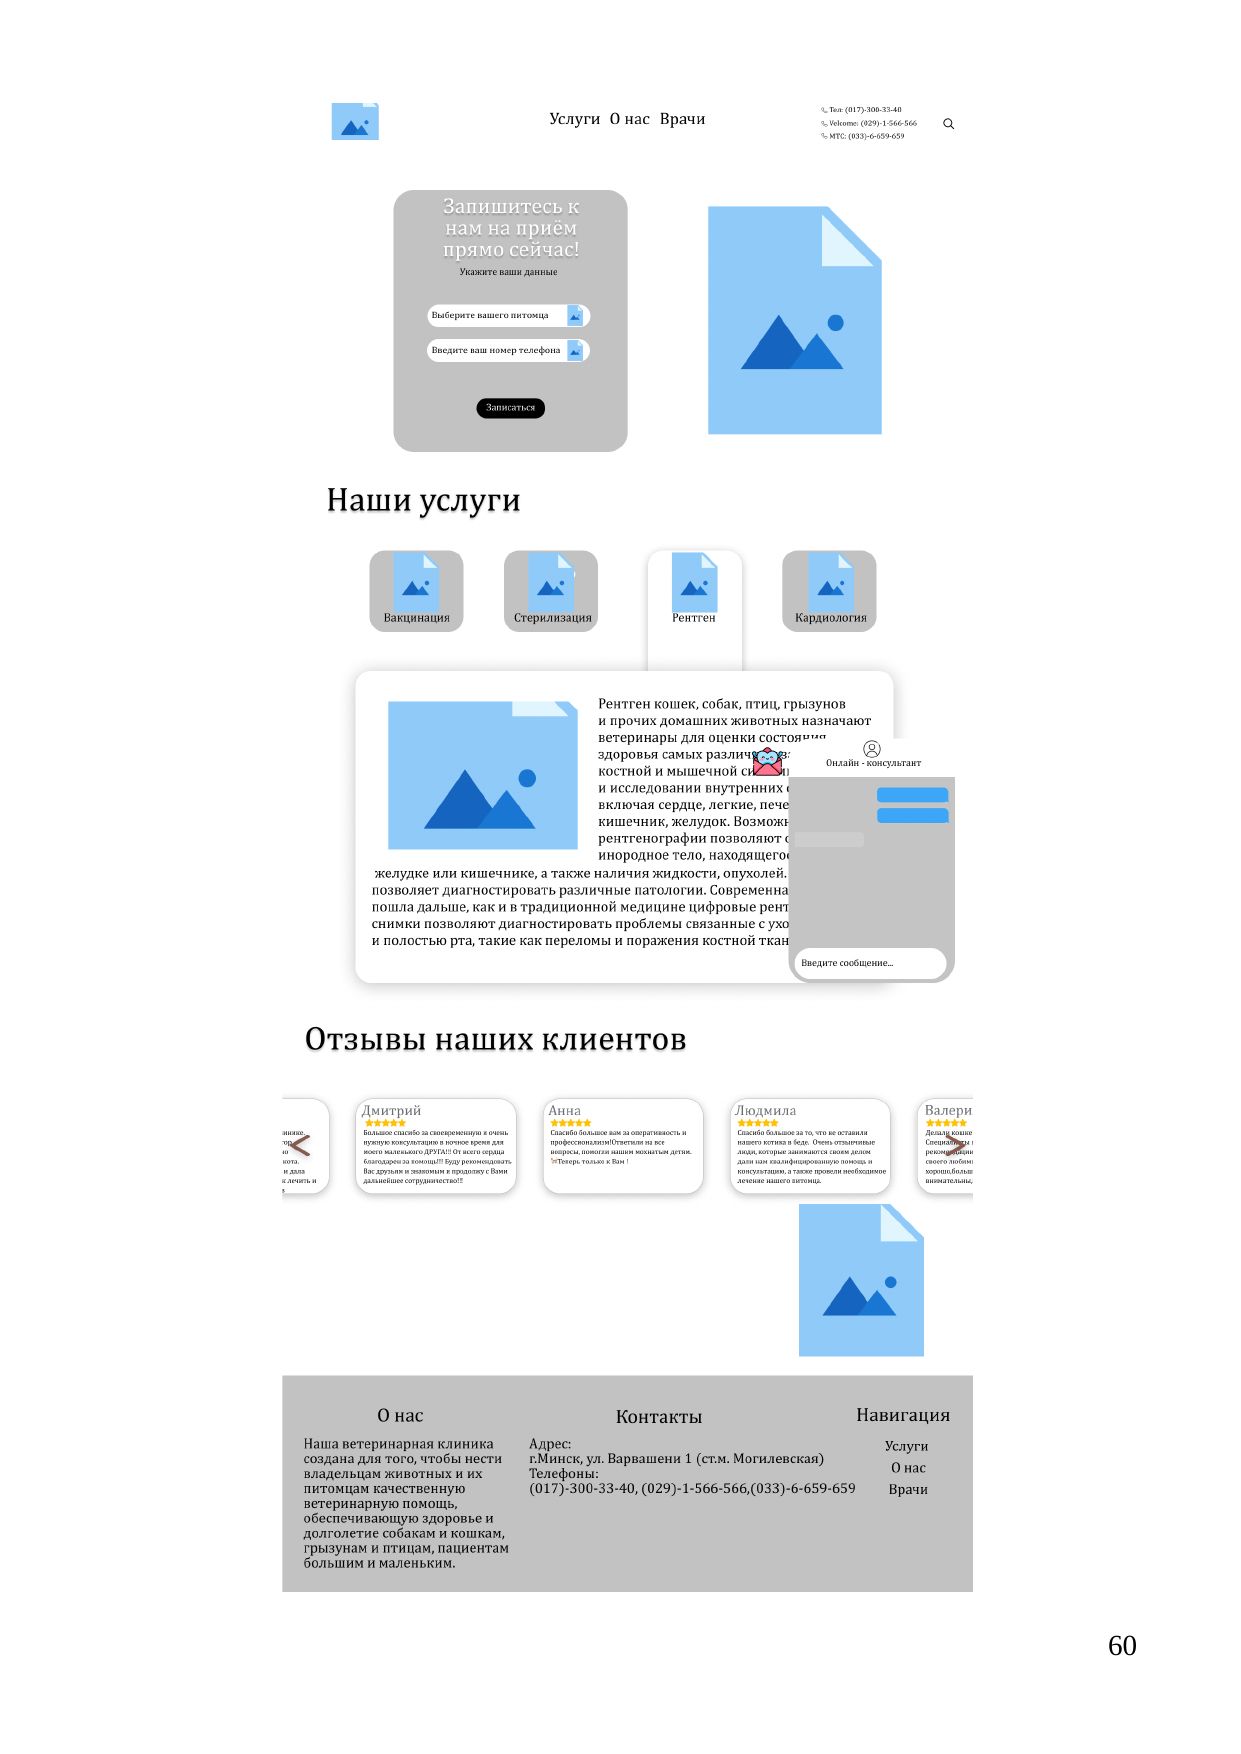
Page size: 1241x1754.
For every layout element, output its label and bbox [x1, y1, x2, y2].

picture [282, 88, 973, 1592]
